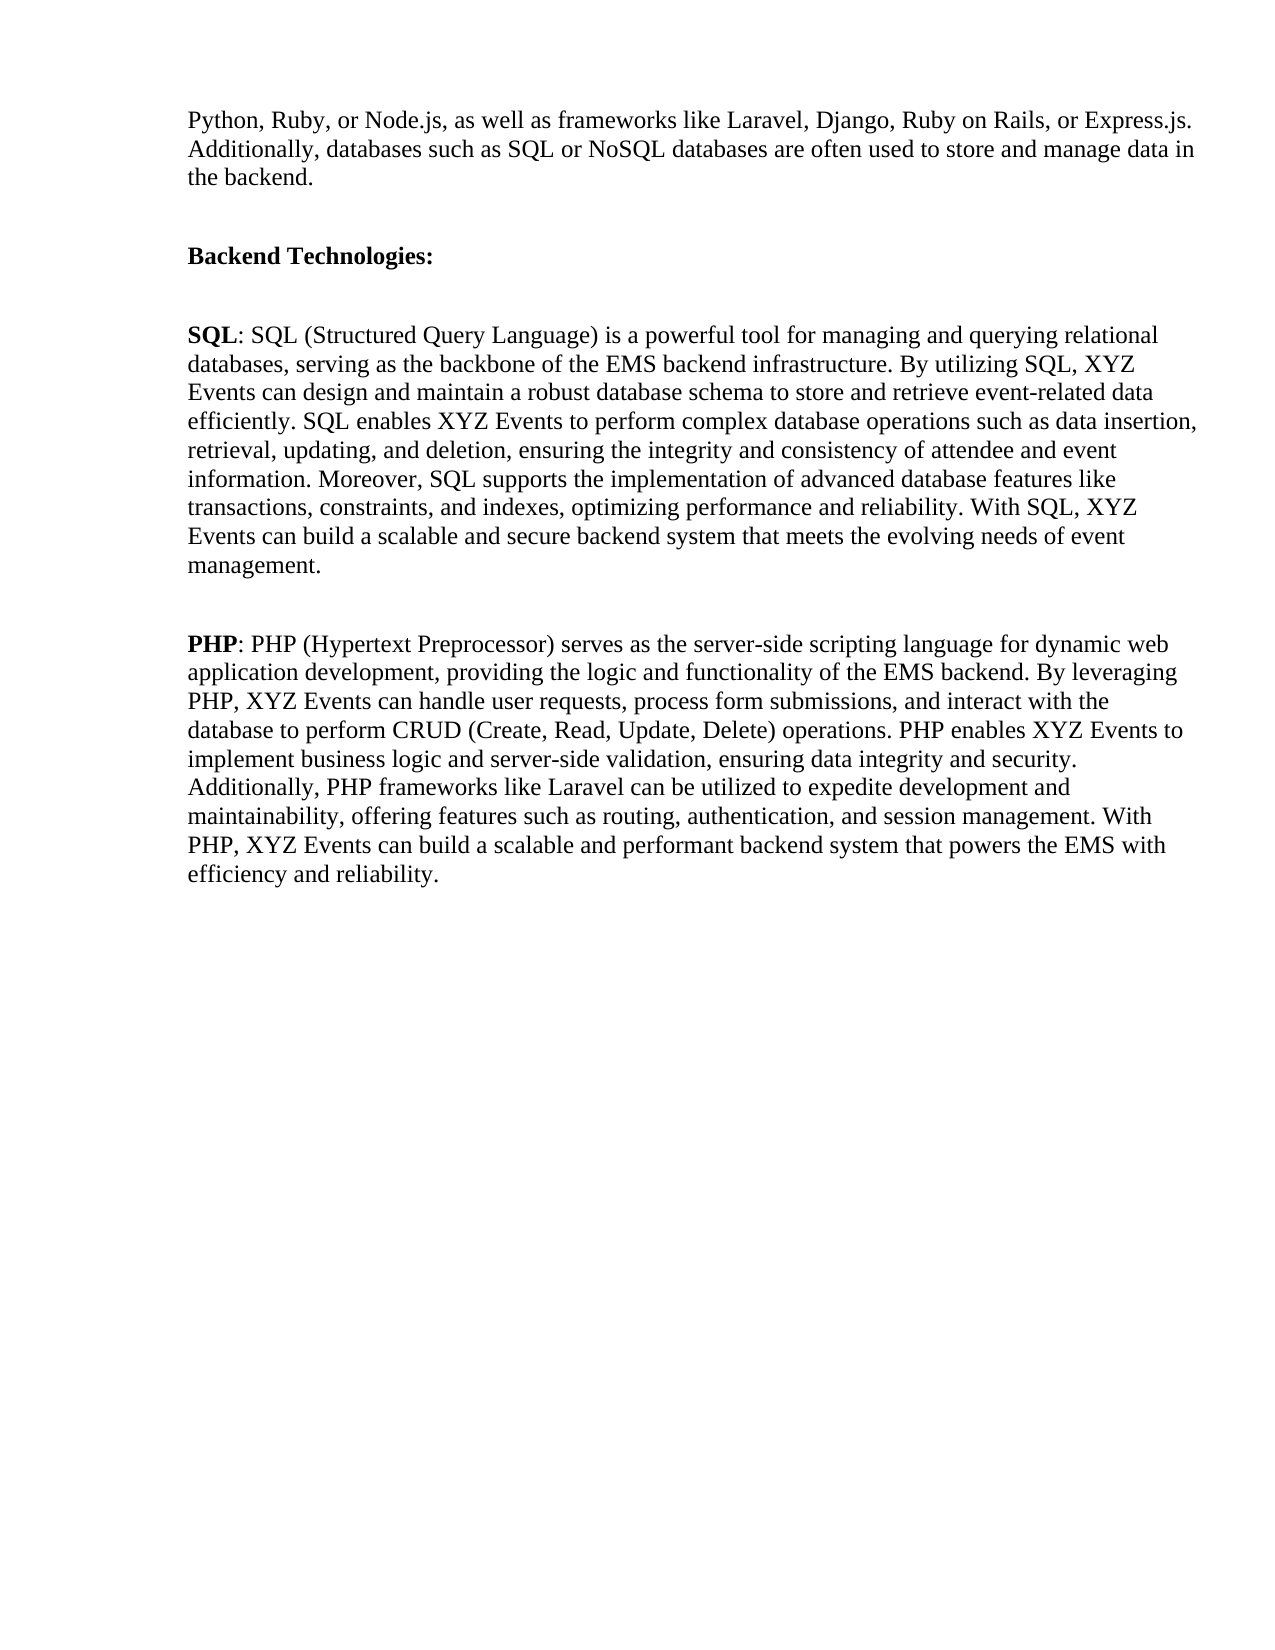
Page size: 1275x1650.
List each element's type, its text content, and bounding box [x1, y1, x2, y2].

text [187, 105, 1200, 191]
text SQL: SQL (Structured Query Language) is a powerful tool for managing and querying relational databases, serving as the backbone of the EMS backend infrastructure. By utilizing SQL, XYZ Events can design and maintain a robust database schema to store and retrieve event-related data efficiently. SQL enables XYZ Events to perform complex database operations such as data insertion, retrieval, updating, and deletion, ensuring the integrity and consistency of attendee and event information. Moreover, SQL supports the implementation of advanced database features like transactions, constraints, and indexes, optimizing performance and reliability. With SQL, XYZ Events can build a scalable and secure backend system that meets the evolving needs of event management. [187, 320, 1200, 579]
text PHP: PHP (Hypertext Preprocessor) serves as the server-side scripting language for dynamic web application development, providing the logic and functionality of the EMS backend. By leveraging PHP, XYZ Events can handle user requests, process form submissions, and interact with the database to perform CRUD (Create, Read, Update, Delete) operations. PHP enables XYZ Events to implement business logic and server-side validation, ensuring data integrity and security. Additionally, PHP frameworks like Laravel can be utilized to expedite development and maintainability, offering features such as routing, authentication, and session management. With PHP, XYZ Events can build a scalable and performant backend system that powers the EMS with efficiency and reliability. [187, 629, 1200, 887]
text Backend Technologies: [187, 241, 1200, 270]
